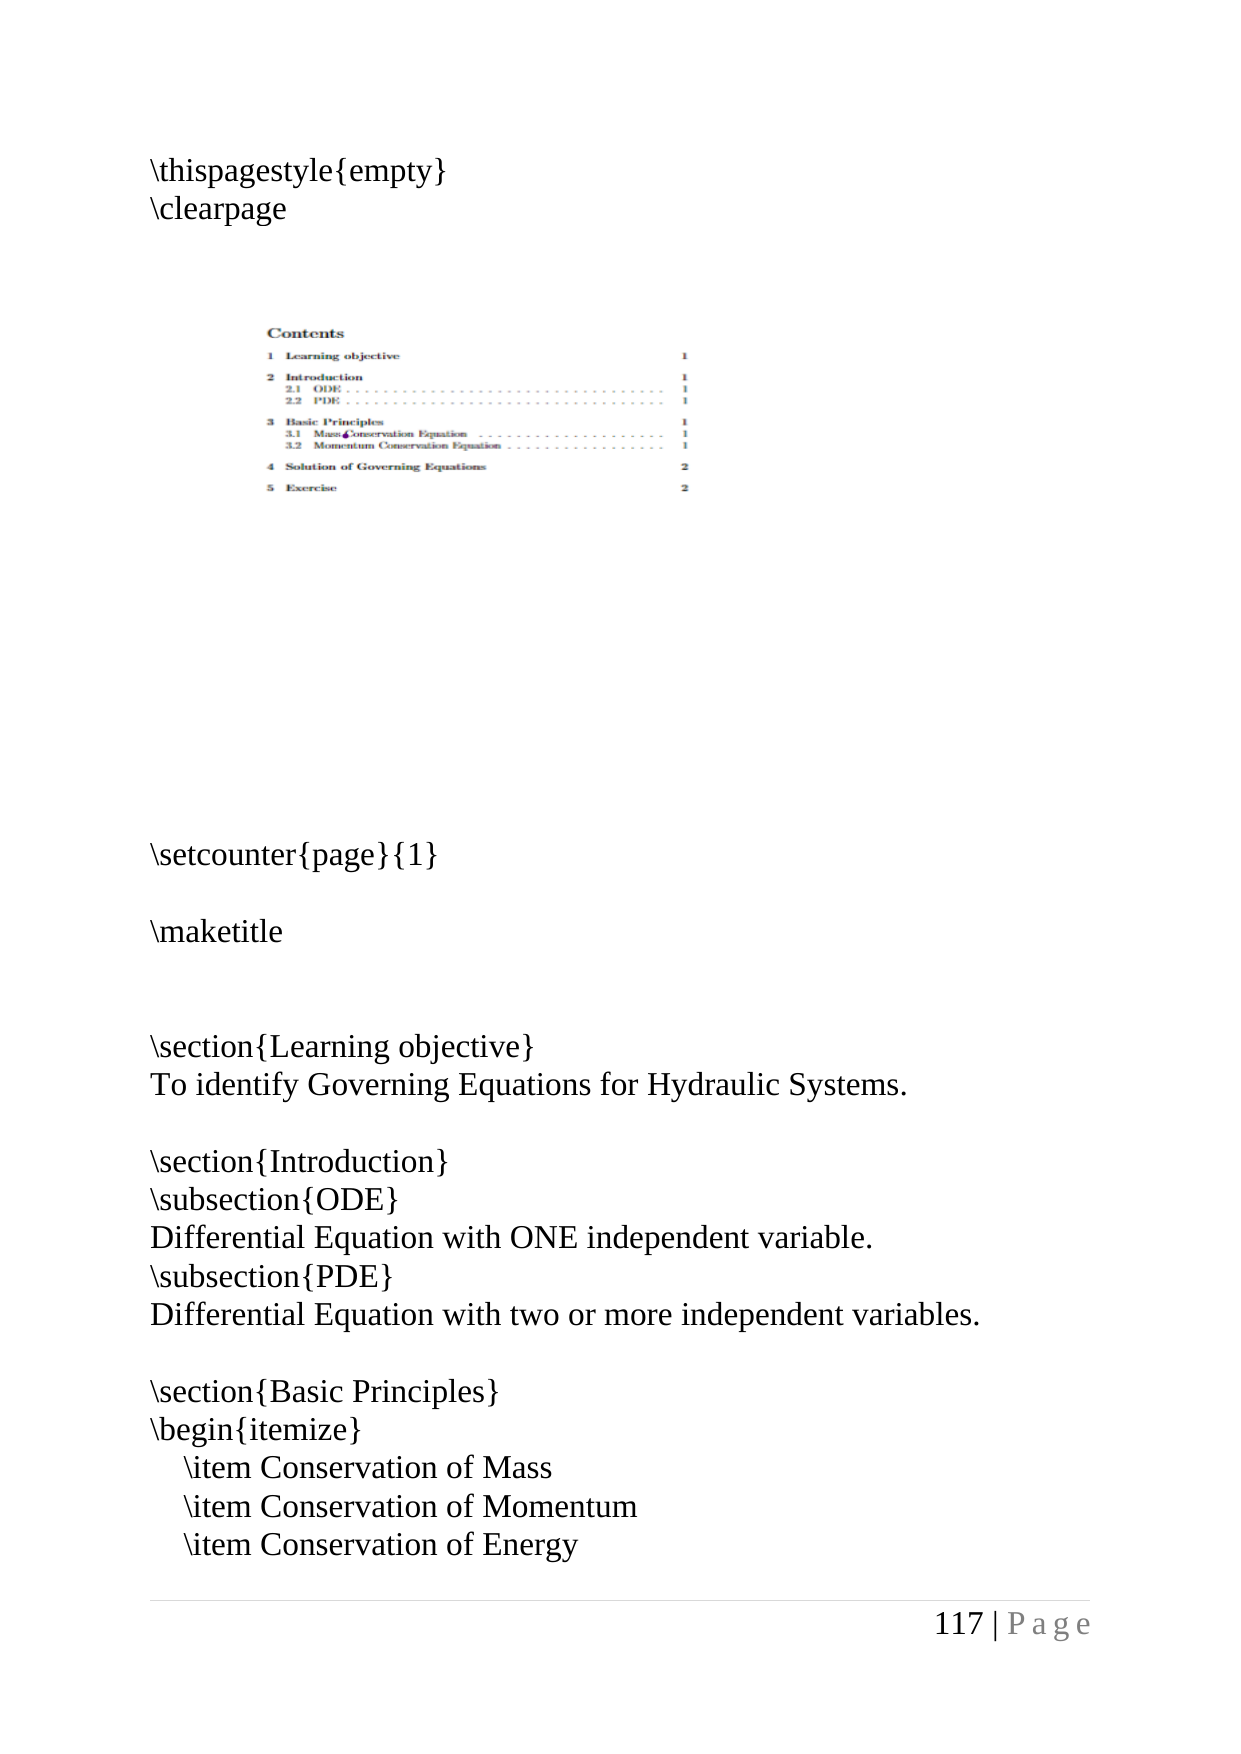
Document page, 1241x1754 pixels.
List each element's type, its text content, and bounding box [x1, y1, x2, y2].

text Differential Equation with two or more independent variables. [150, 1294, 1090, 1332]
text Differential Equation with ONE independent variable. [150, 1217, 1090, 1256]
text \item Conservation of Mass [150, 1447, 1090, 1486]
text \subsection{ODE} [150, 1179, 1090, 1217]
picture [150, 226, 807, 835]
text \subsection{PDE} [150, 1256, 1090, 1294]
text To identify Governing Equations for Hydraulic Systems. [150, 1064, 1090, 1102]
text \clearpage [150, 188, 1090, 227]
text \item Conservation of Momentum [150, 1486, 1090, 1524]
text \section{Basic Principles} [150, 1371, 1090, 1409]
text \begin{itemize} [150, 1409, 1090, 1447]
text \thispagestyle{empty} [150, 150, 1090, 188]
text \setcounter{page}{1} [150, 834, 1090, 872]
text \section{Learning objective} [150, 1026, 1090, 1064]
text \maketitle [150, 911, 1090, 949]
text \section{Introduction} [150, 1141, 1090, 1179]
text \item Conservation of Energy [150, 1524, 1090, 1562]
